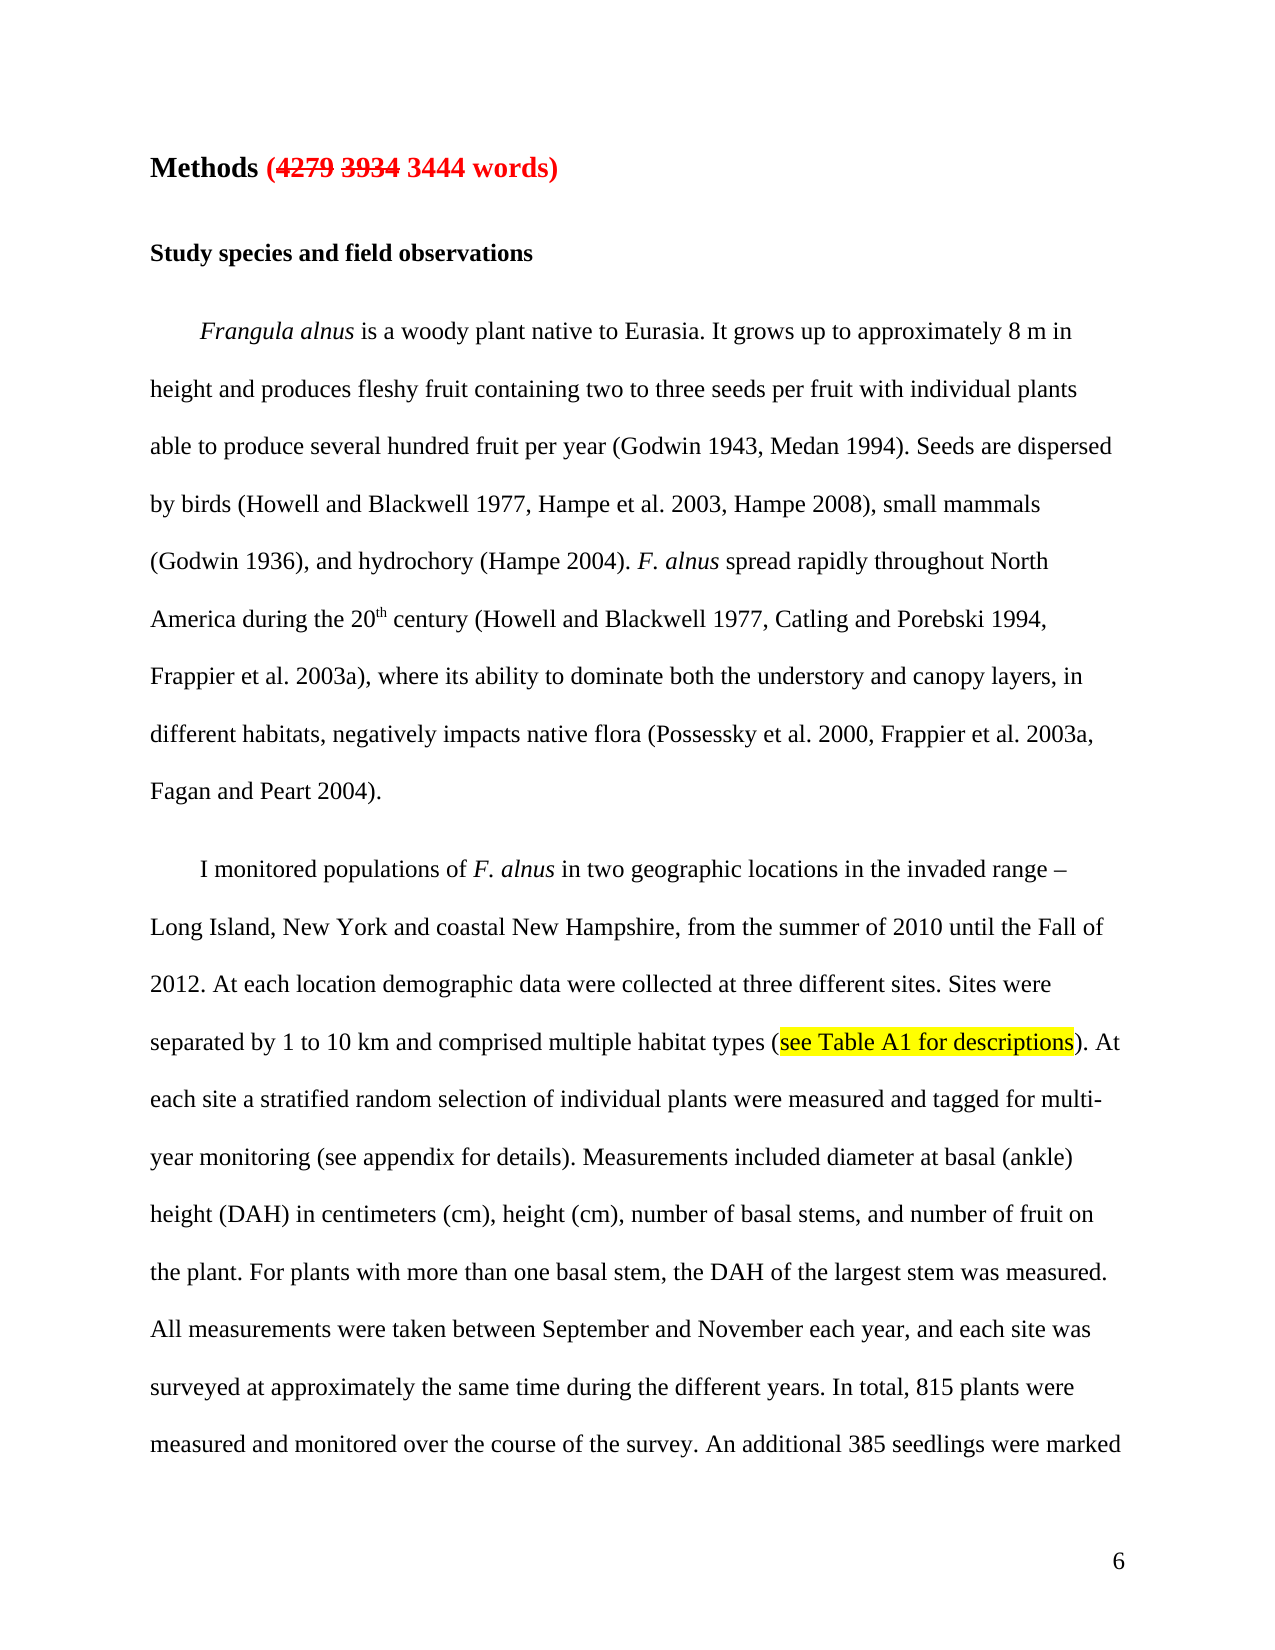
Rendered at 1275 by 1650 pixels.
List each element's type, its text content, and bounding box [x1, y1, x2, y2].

text Frangula alnus is a woody plant native to Eurasia. It grows up to approximately 8 m in height and produces fleshy fruit containing two to three seeds per fruit with individual plants able to produce several hundred fruit per year (Godwin 1943, Medan 1994). Seeds are dispersed by birds (Howell and Blackwell 1977, Hampe et al. 2003, Hampe 2008), small mammals (Godwin 1936), and hydrochory (Hampe 2004). F. alnus spread rapidly throughout North America during the 20th century (Howell and Blackwell 1977, Catling and Porebski 1994, Frappier et al. 2003a), where its ability to dominate both the understory and canopy layers, in different habitats, negatively impacts native flora (Possessky et al. 2000, Frappier et al. 2003a, Fagan and Peart 2004). [150, 316, 1125, 805]
text Methods (4279 3934 3444 words) [150, 150, 1125, 183]
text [150, 854, 1125, 1458]
text Study species and field observations [150, 238, 1125, 267]
